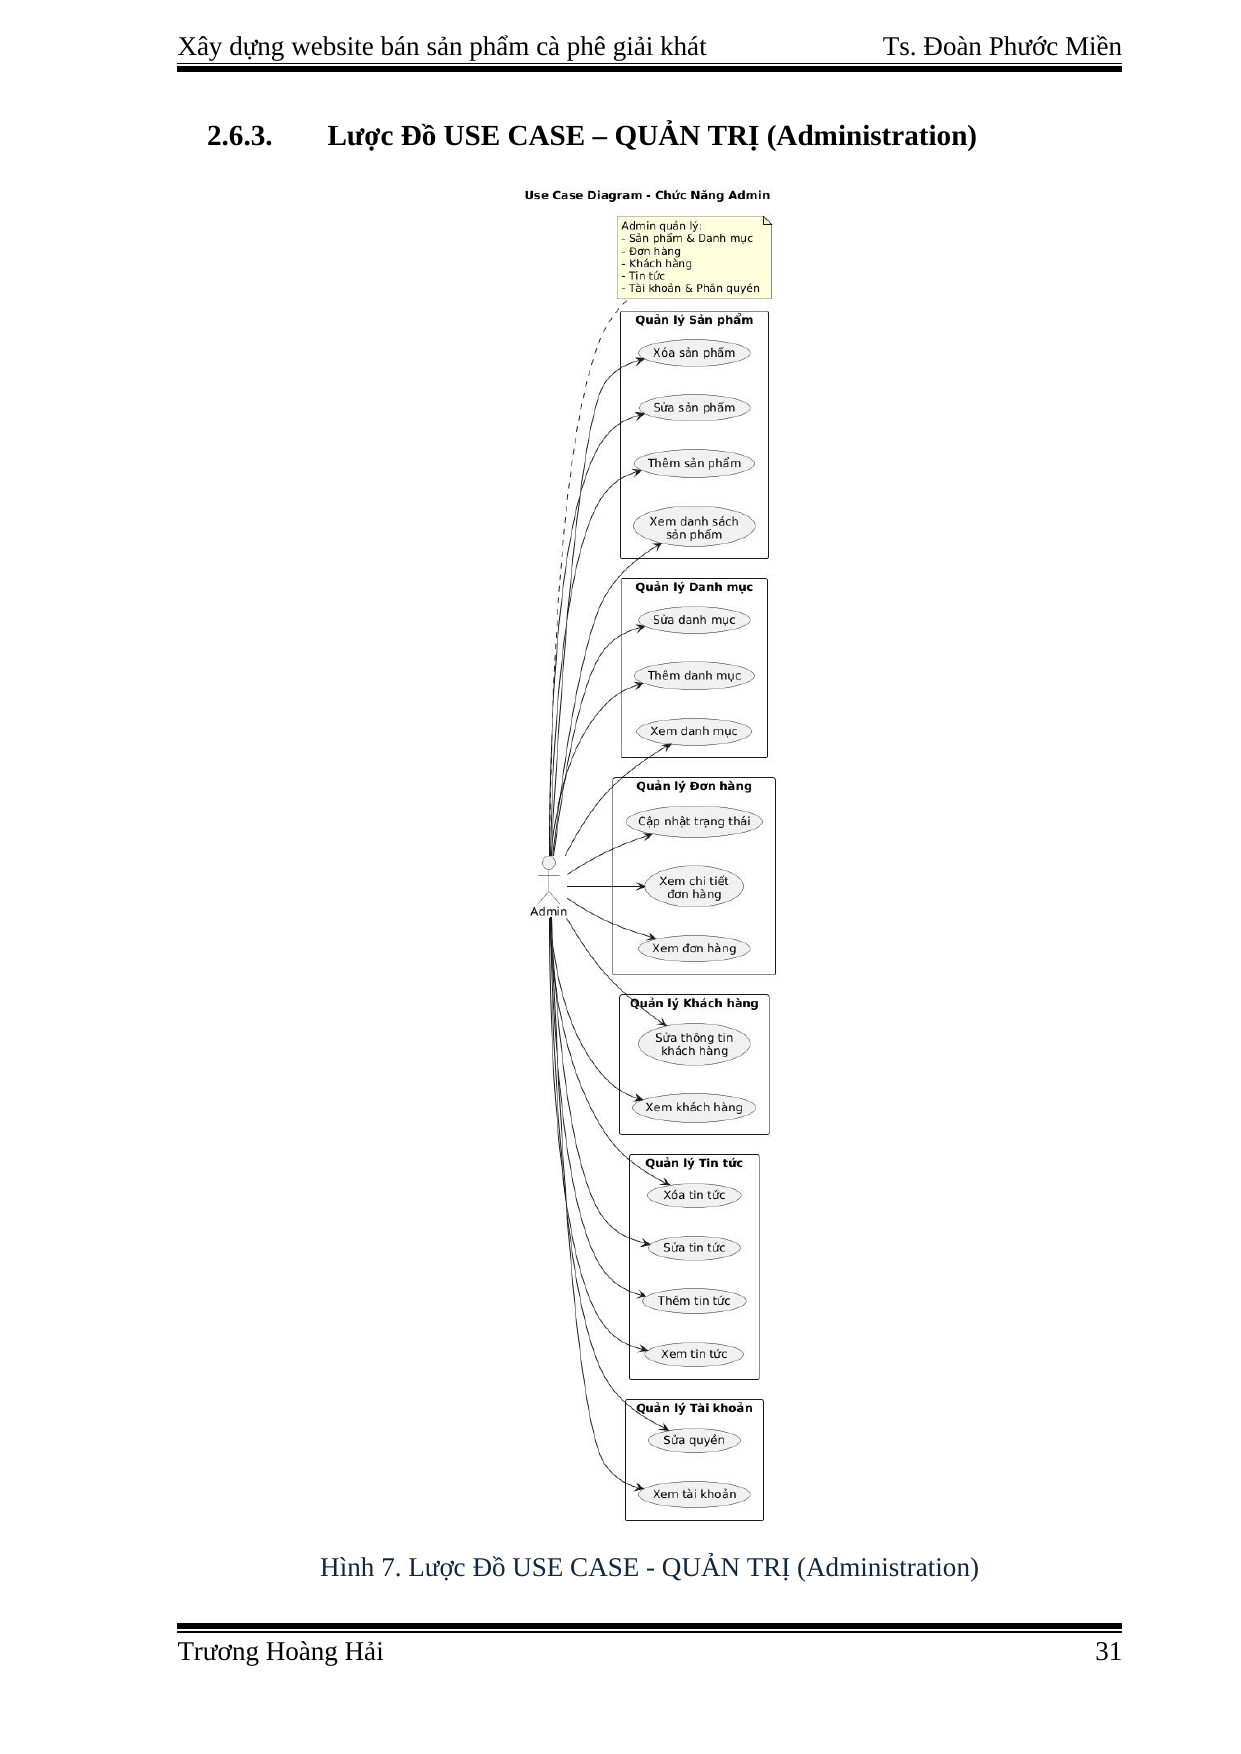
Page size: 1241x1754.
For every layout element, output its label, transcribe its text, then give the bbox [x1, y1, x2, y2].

text Lược Đồ USE CASE – QUẢN TRỊ (Administration) [177, 118, 1122, 152]
text Hình 7. Lược Đồ USE CASE - QUẢN TRỊ (Administration) [177, 1551, 1122, 1583]
picture [516, 181, 783, 1524]
